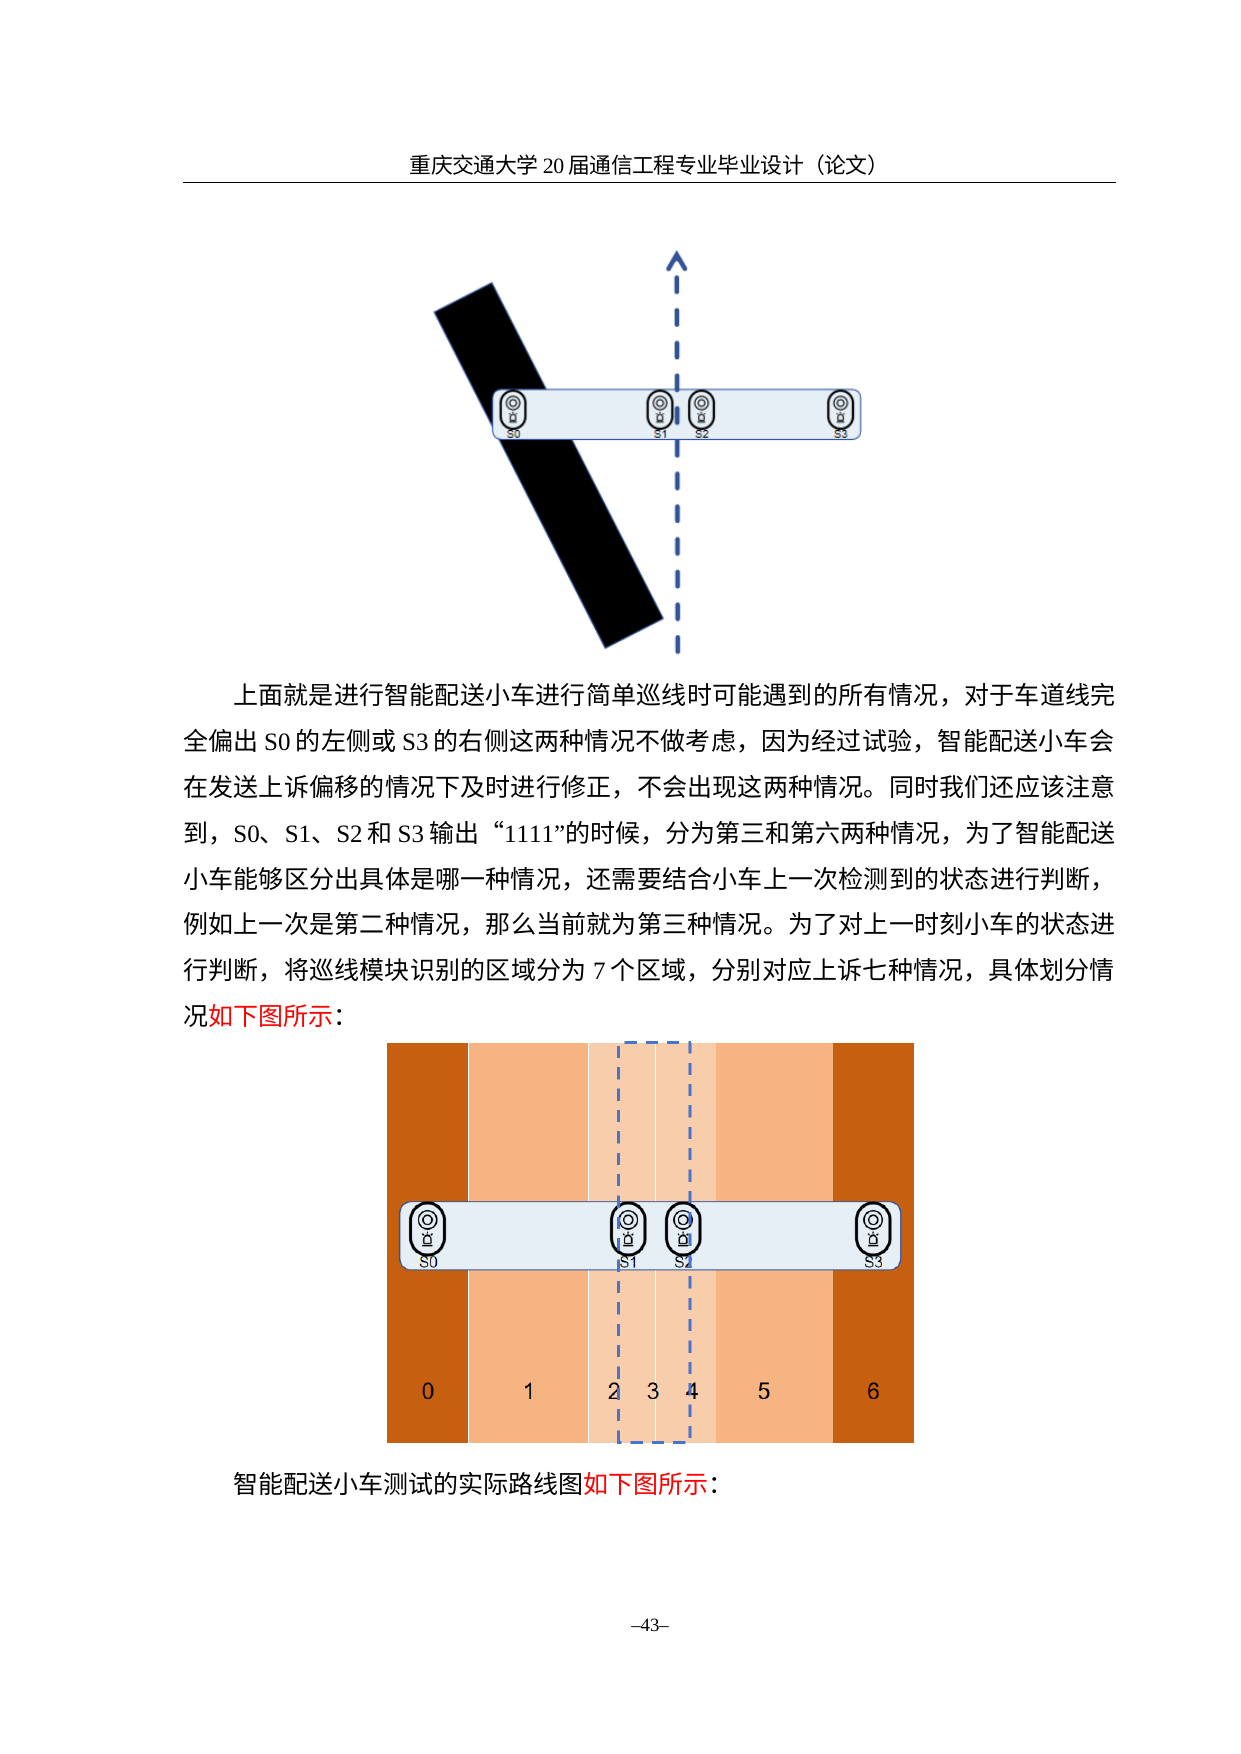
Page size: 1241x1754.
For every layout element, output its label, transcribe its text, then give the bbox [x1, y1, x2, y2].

text 上面就是进行智能配送小车进行简单巡线时可能遇到的所有情况，对于车道线完全偏出S0的左侧或S3的右侧这两种情况不做考虑，因为经过试验，智能配送小车会在发送上诉偏移的情况下及时进行修正，不会出现这两种情况。同时我们还应该注意到，S0、S1、S2和S3输出“1111”的时候，分为第三和第六两种情况，为了智能配送小车能够区分出具体是哪一种情况，还需要结合小车上一次检测到的状态进行判断，例如上一次是第二种情况，那么当前就为第三种情况。为了对上一时刻小车的状态进行判断，将巡线模块识别的区域分为7个区域，分别对应上诉七种情况，具体划分情况如下图所示： [183, 668, 1116, 1035]
picture [429, 245, 871, 661]
text 智能配送小车测试的实际路线图如下图所示： [183, 1457, 1116, 1503]
picture [373, 1034, 927, 1450]
